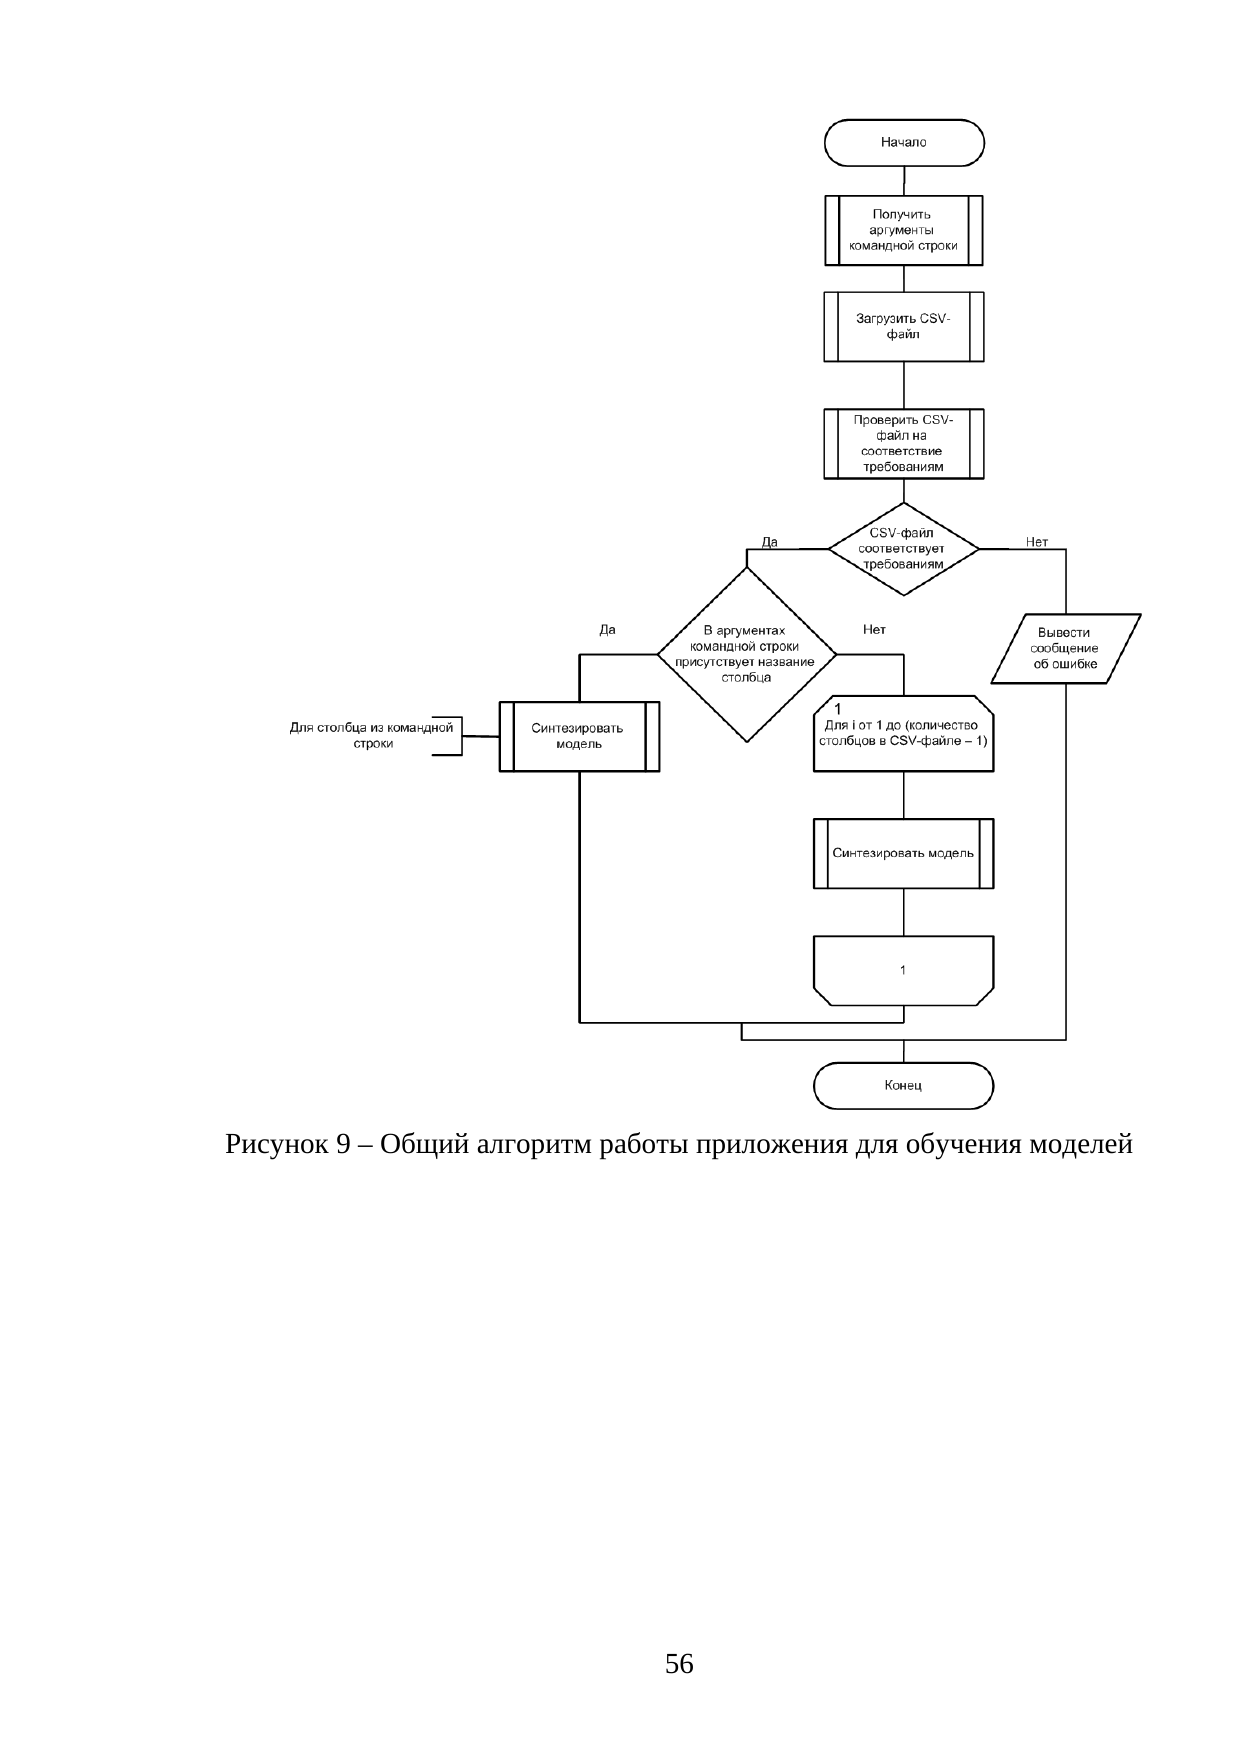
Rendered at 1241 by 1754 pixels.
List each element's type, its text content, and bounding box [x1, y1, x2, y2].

picture [290, 118, 1142, 1110]
